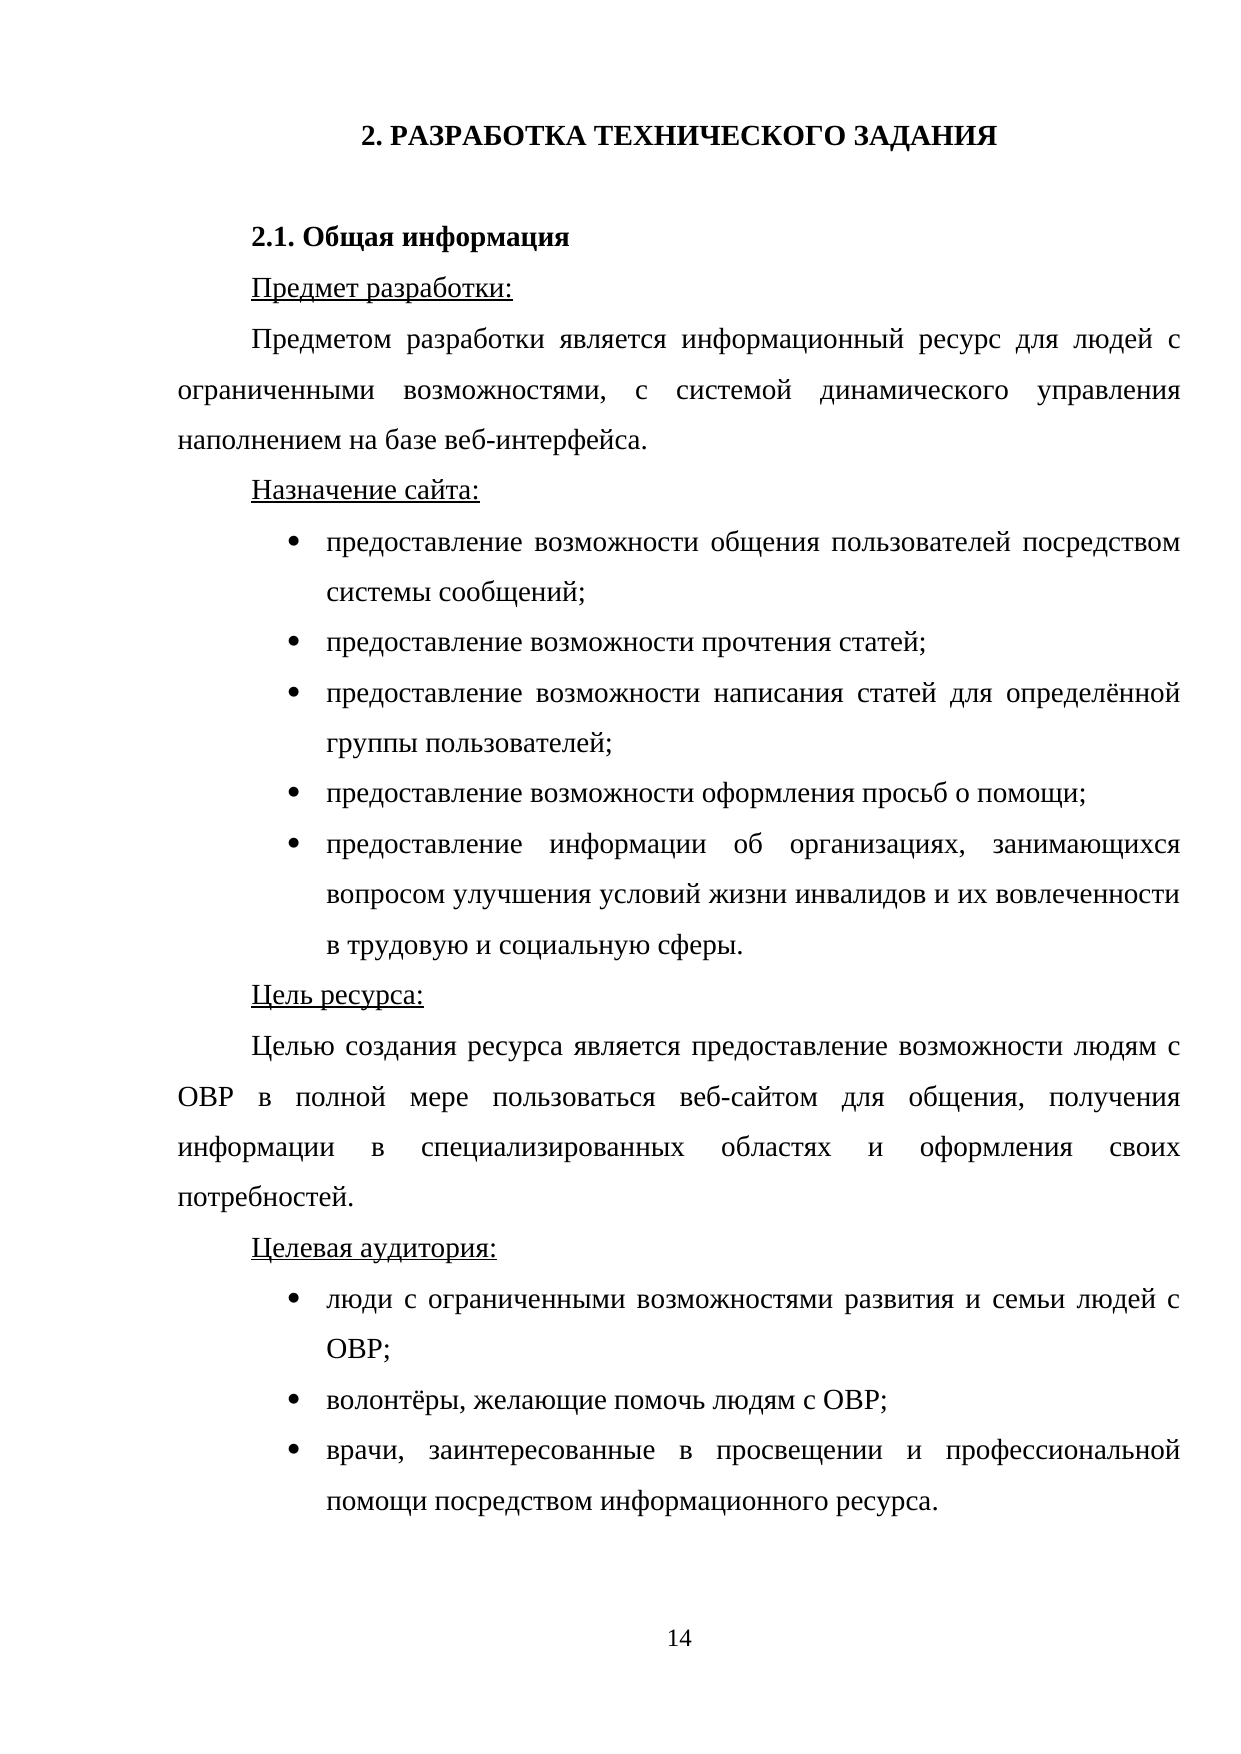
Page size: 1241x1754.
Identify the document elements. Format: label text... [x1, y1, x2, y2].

list волонтёры, желающие помочь людям с ОВР; [288, 1382, 1181, 1415]
text Предмет разработки: [177, 270, 1181, 304]
list предоставление возможности оформления просьб о помощи; [288, 776, 1181, 809]
list предоставление информации об организациях, занимающихся вопросом улучшения условий жизни инвалидов и их вовлеченности в трудовую и социальную сферы. [288, 826, 1181, 960]
text Назначение сайта: [177, 472, 1181, 506]
text Целью создания ресурса является предоставление возможности людям с ОВР в полной мере пользоваться веб-сайтом для общения, получения информации в специализированных областях и оформления своих потребностей. [177, 1028, 1181, 1213]
text Целевая аудитория: [177, 1230, 1181, 1263]
list предоставление возможности прочтения статей; [288, 624, 1181, 658]
text Предметом разработки является информационный ресурс для людей с ограниченными возможностями, с системой динамического управления наполнением на базе веб-интерфейса. [177, 321, 1181, 456]
list врачи, заинтересованные в просвещении и профессиональной помощи посредством информационного ресурса. [288, 1432, 1181, 1516]
list предоставление возможности общения пользователей посредством системы сообщений; [288, 524, 1181, 608]
text 2. Разработка технического задания [177, 118, 1181, 152]
list предоставление возможности написания статей для определённой группы пользователей; [288, 675, 1181, 759]
text 2.1. Общая информация [177, 219, 1181, 252]
list люди с ограниченными возможностями развития и семьи людей с ОВР; [288, 1281, 1181, 1365]
text Цель ресурса: [177, 977, 1181, 1011]
